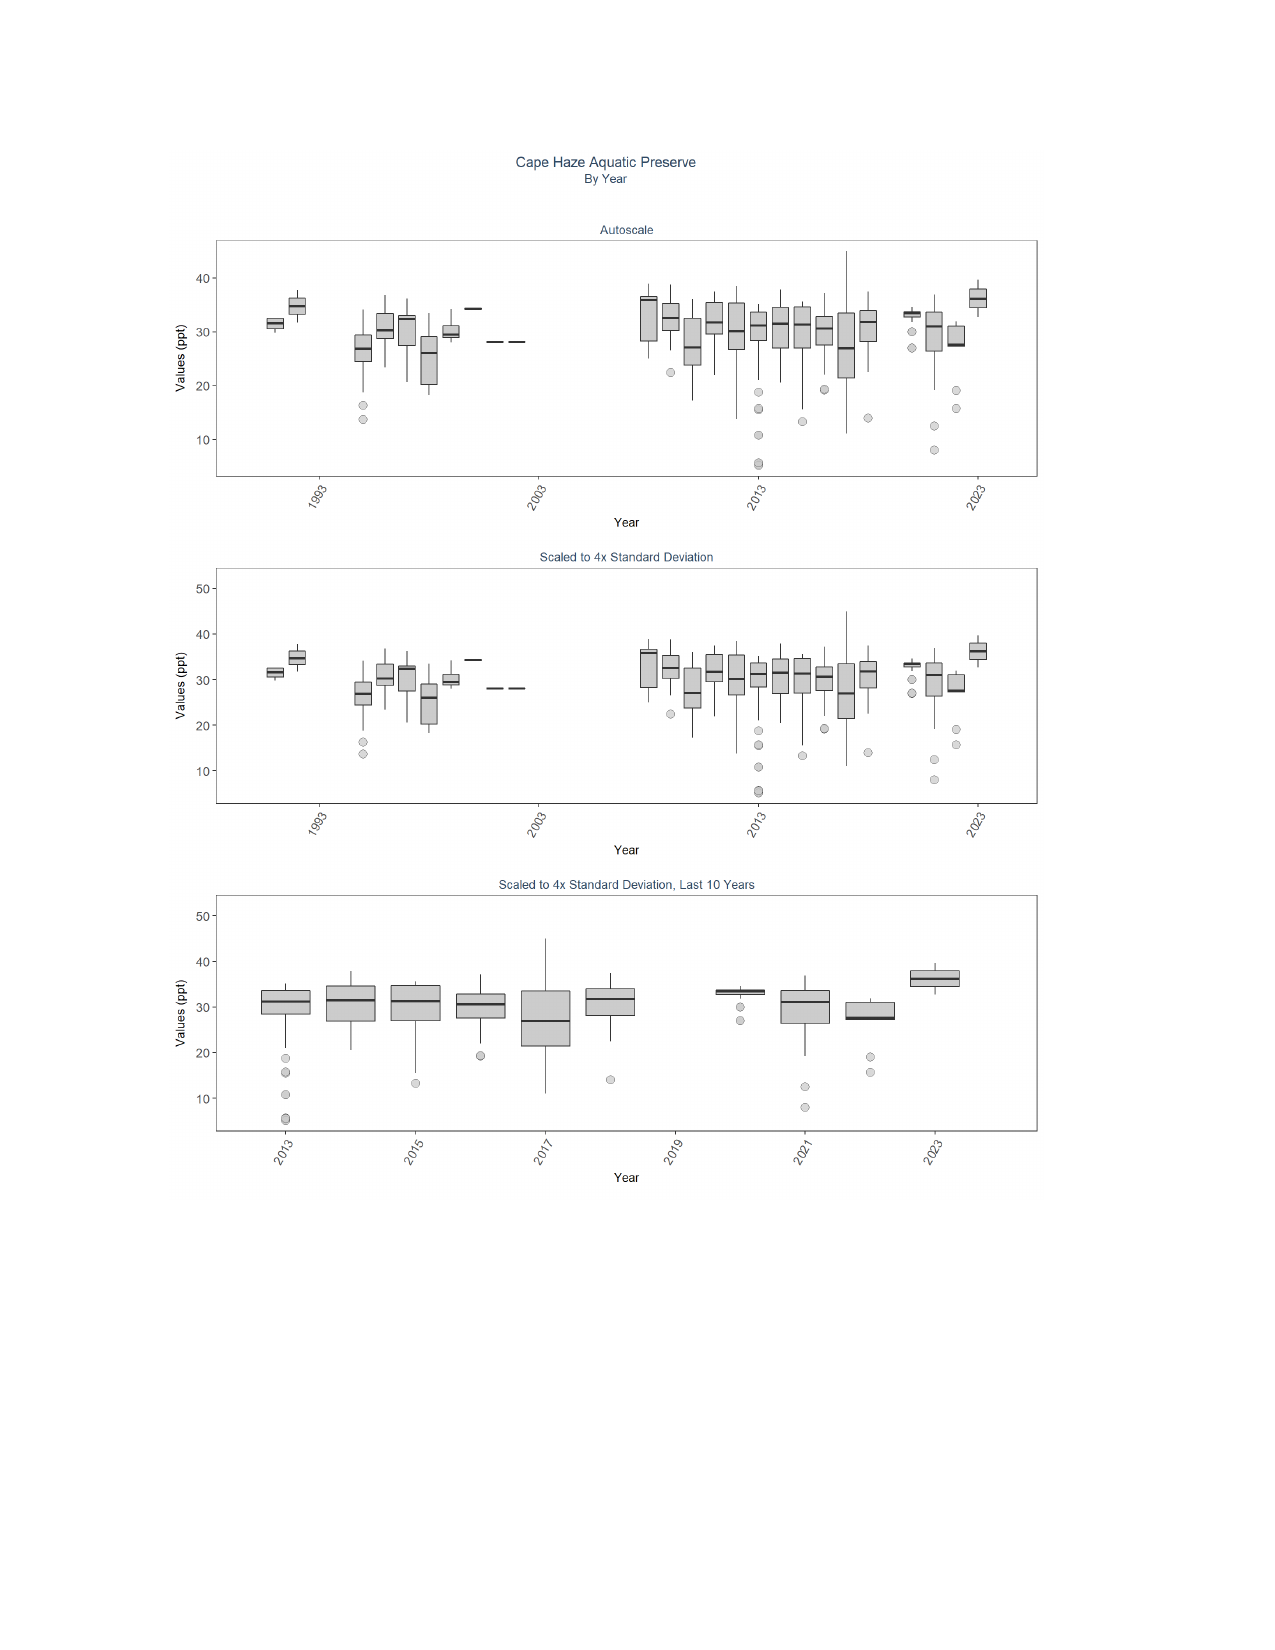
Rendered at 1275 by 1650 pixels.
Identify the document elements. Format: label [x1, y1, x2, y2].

picture [168, 150, 1044, 1200]
